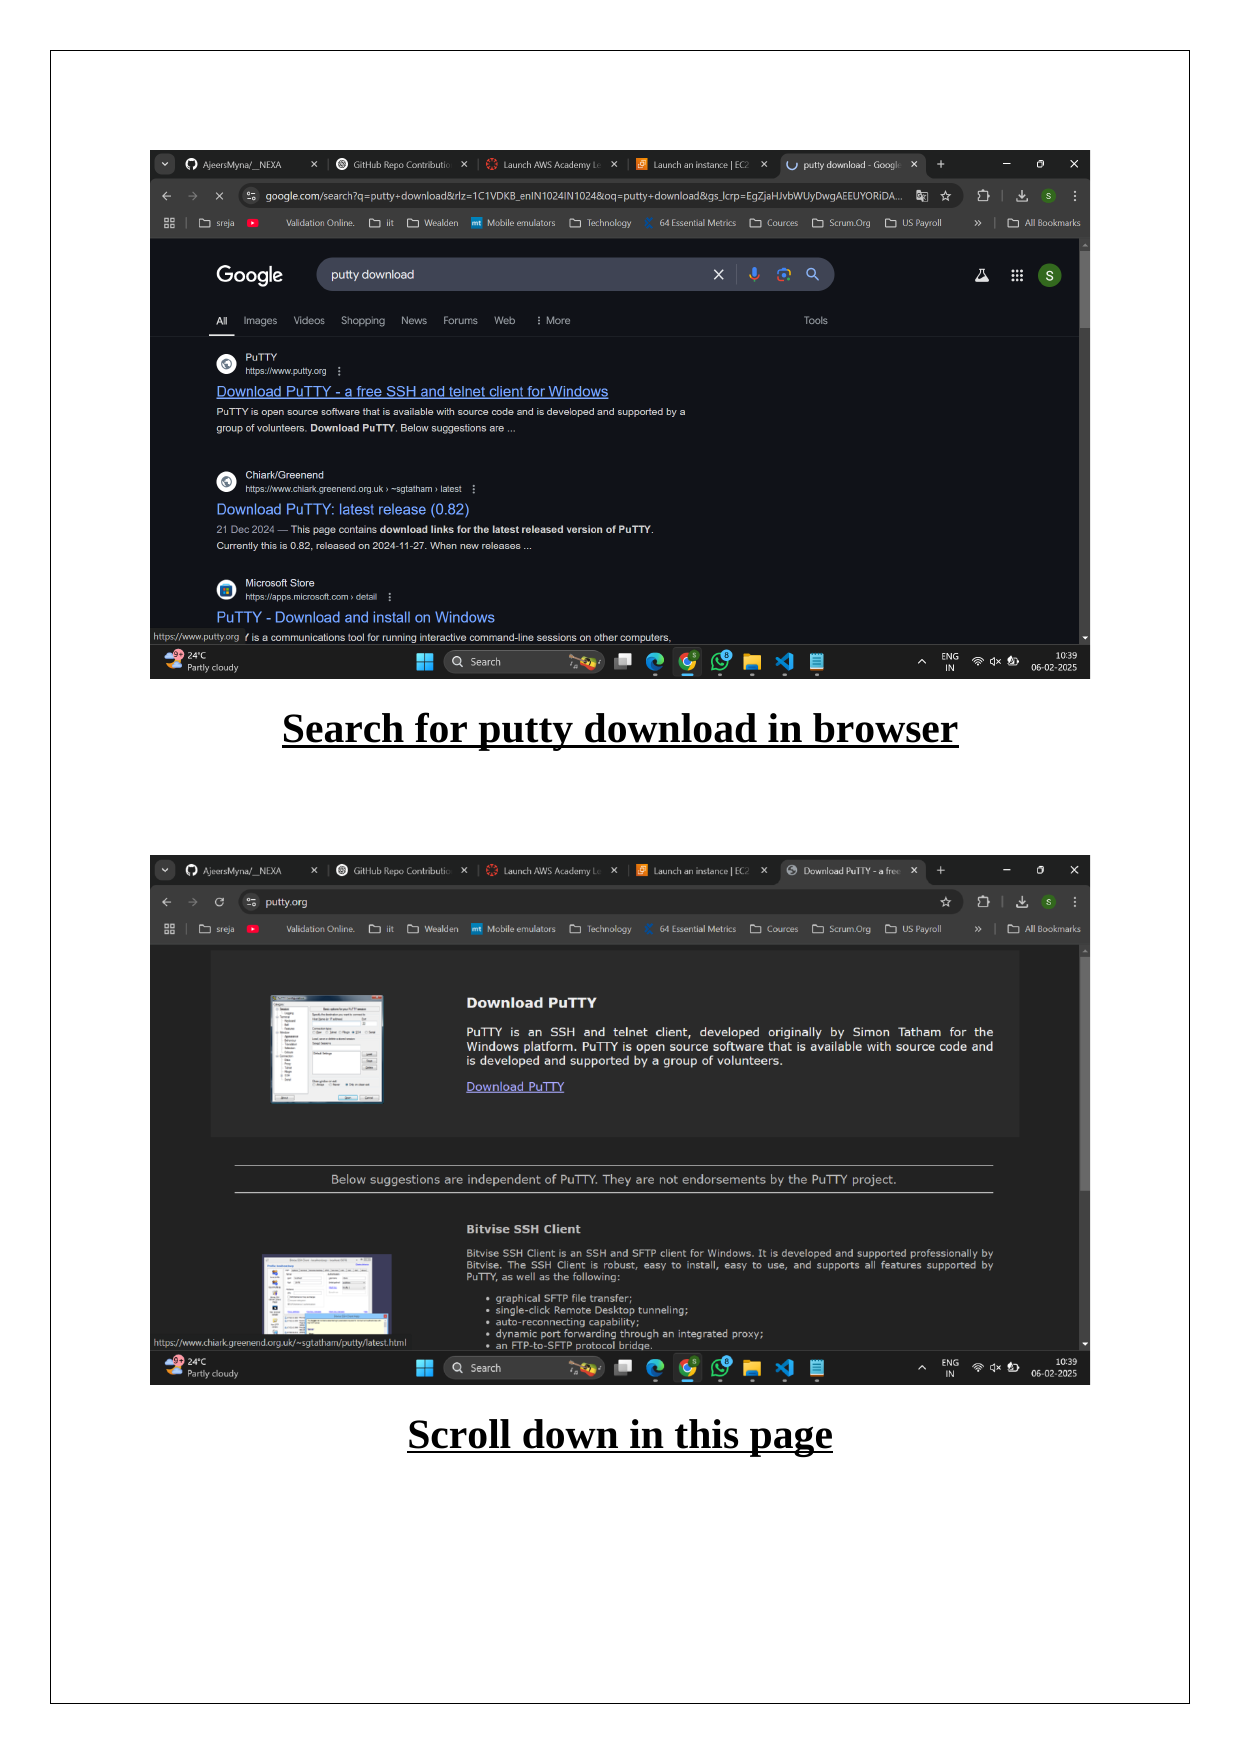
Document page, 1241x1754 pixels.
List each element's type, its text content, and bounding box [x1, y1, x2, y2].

picture [150, 855, 1091, 1385]
picture [150, 150, 1091, 679]
text Scroll down in this page [150, 1409, 1090, 1457]
text Search for putty download in browser [150, 704, 1090, 752]
